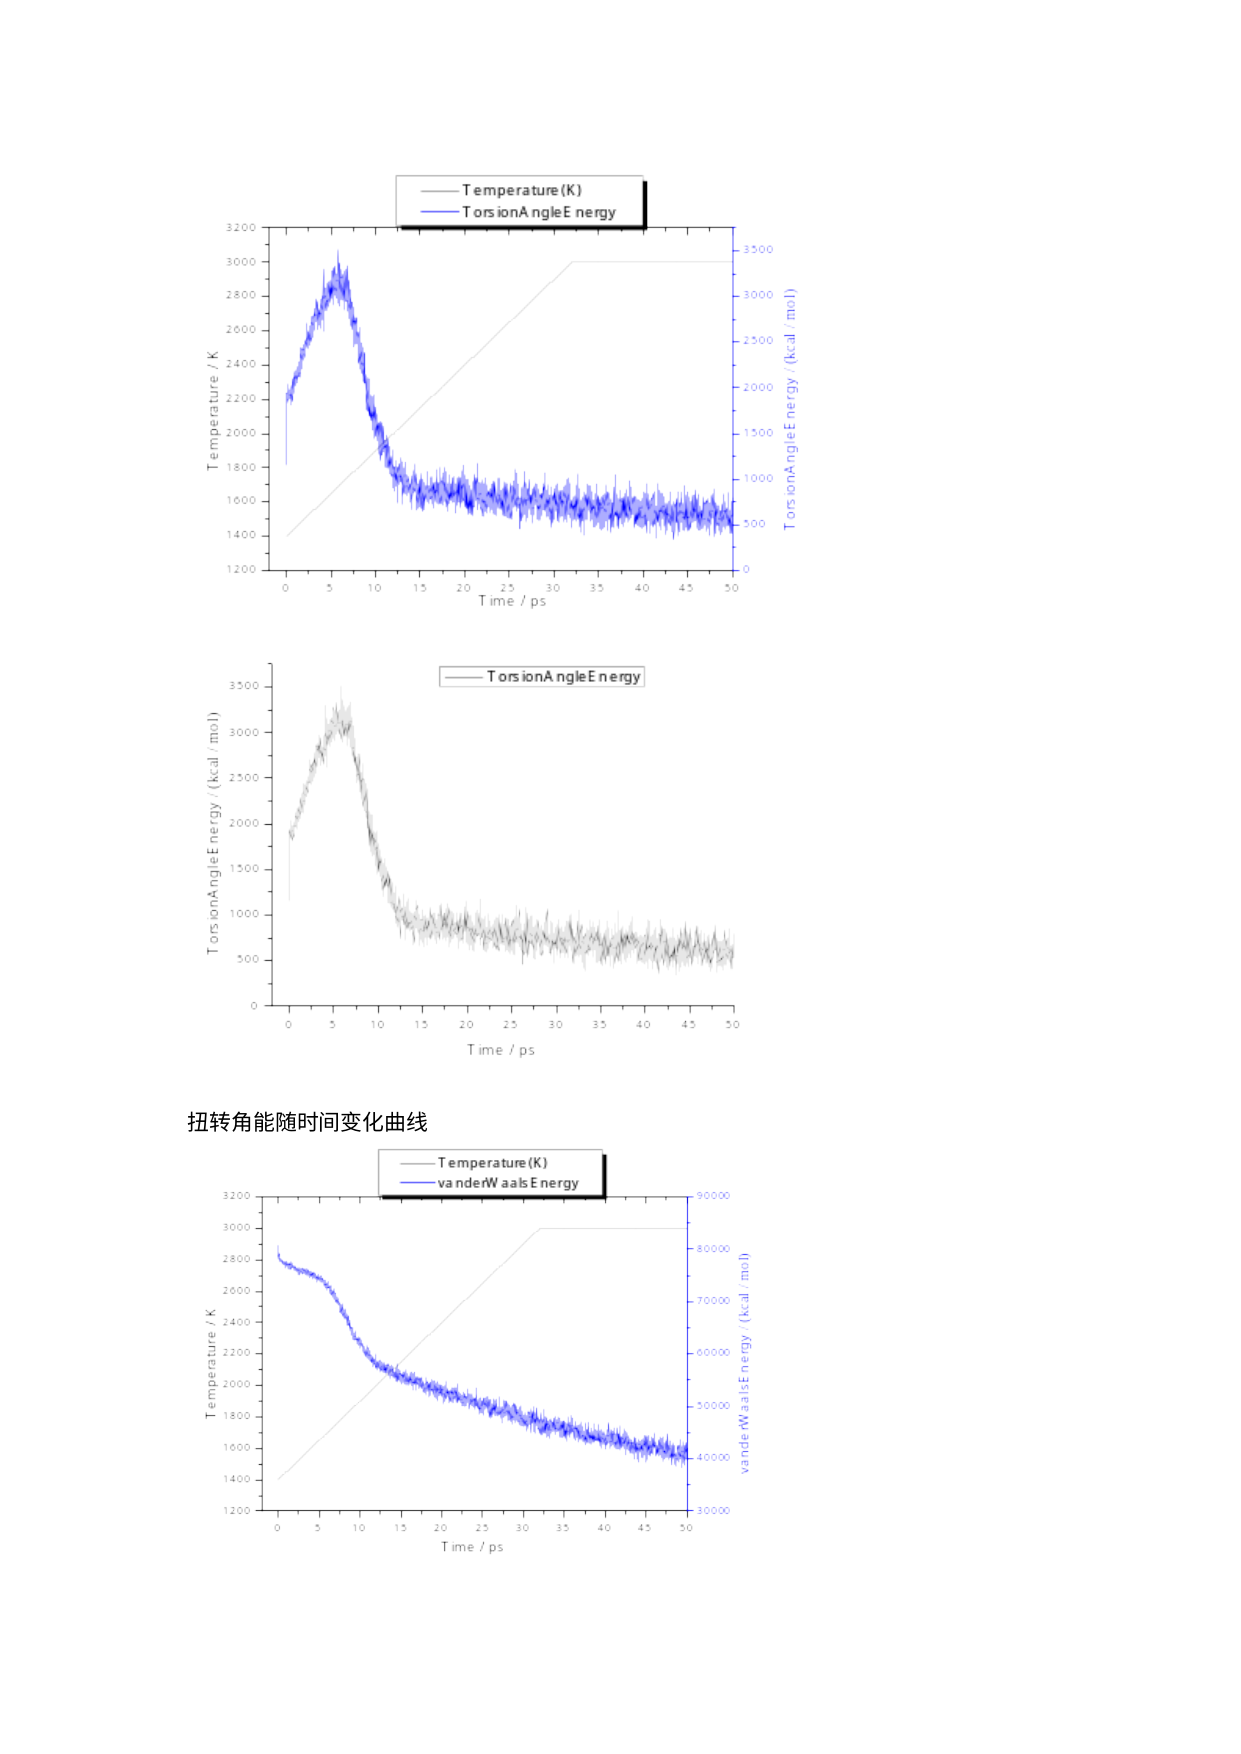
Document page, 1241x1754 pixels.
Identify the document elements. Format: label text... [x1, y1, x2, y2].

text 扭转角能随时间变化曲线 [187, 1104, 1053, 1137]
